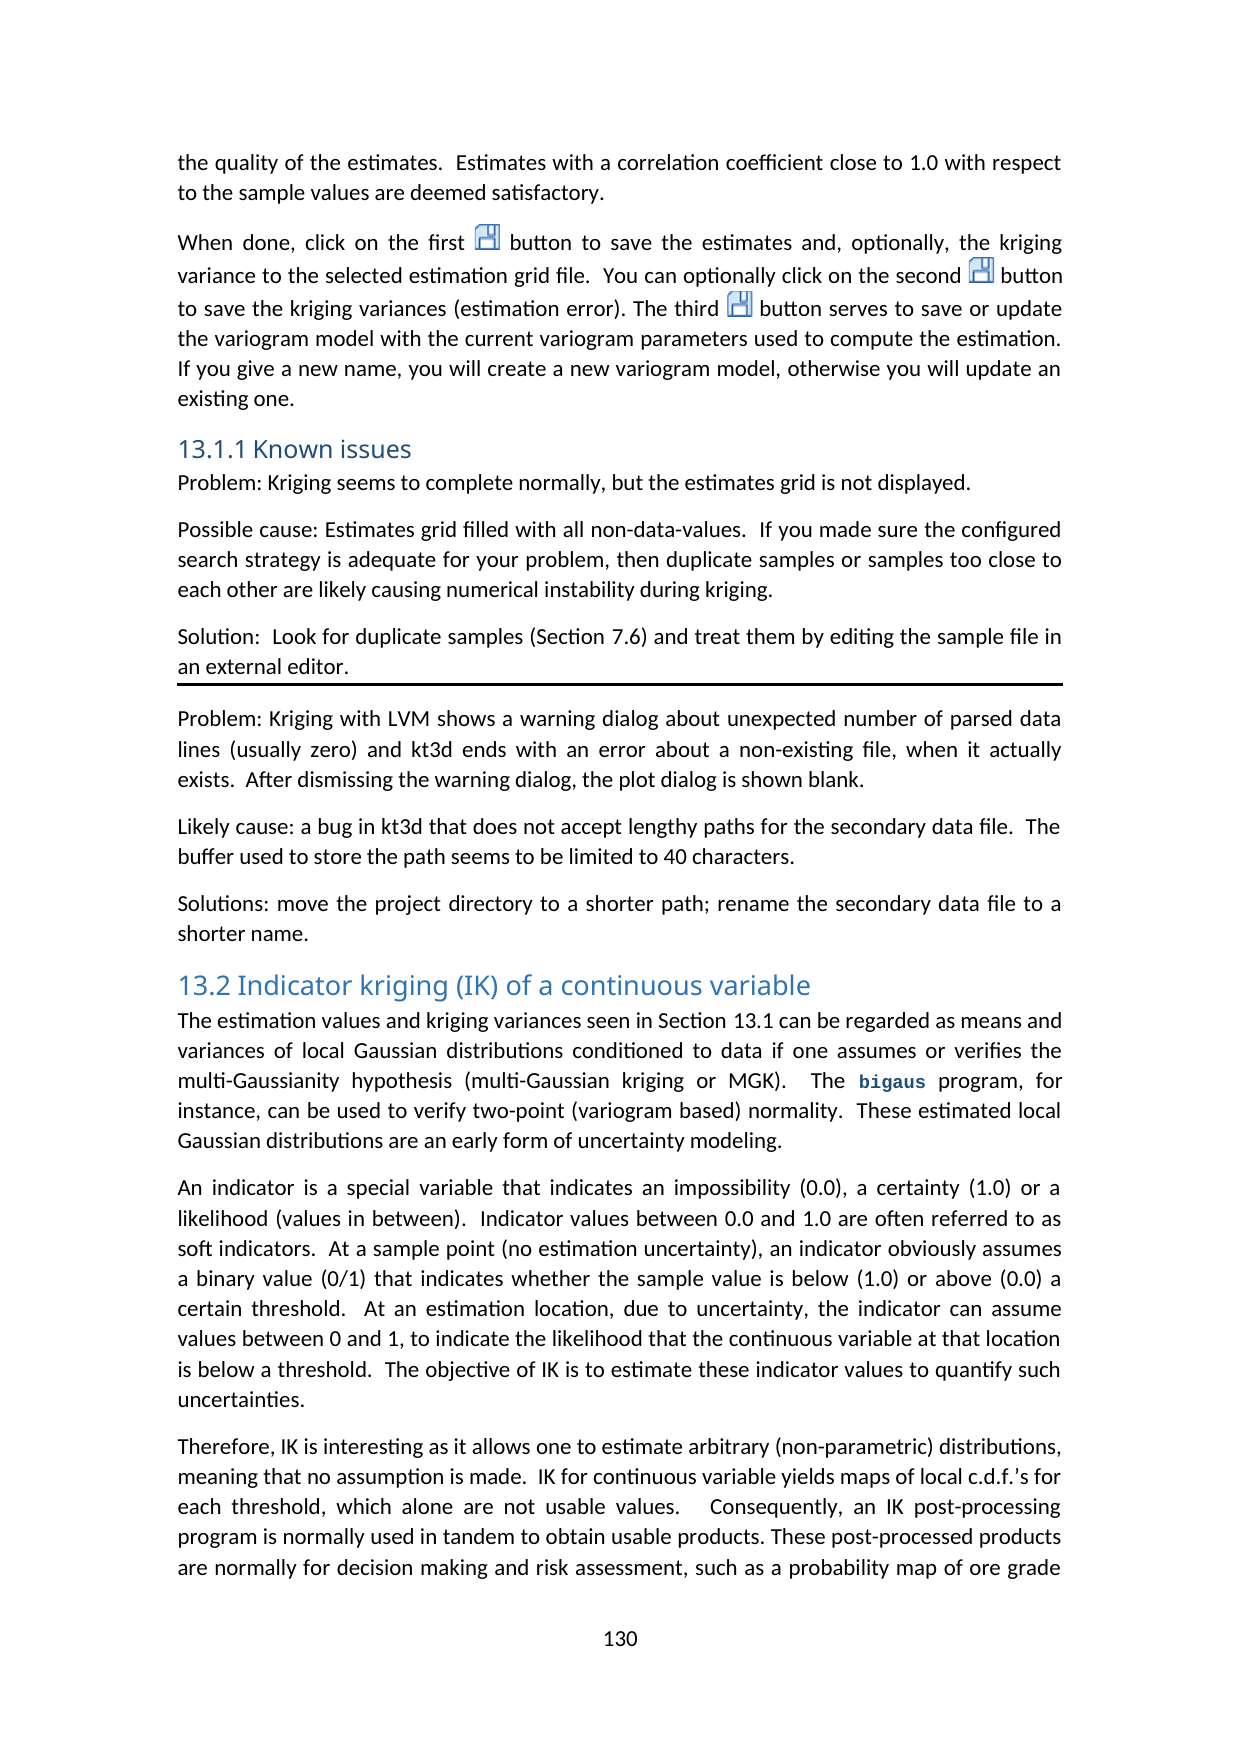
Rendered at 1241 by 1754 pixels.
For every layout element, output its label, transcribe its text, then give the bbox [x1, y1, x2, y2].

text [177, 148, 1063, 206]
text Possible cause: Estimates grid filled with all non-data-values. If you made sure the configured search strategy is adequate for your problem, then duplicate samples or samples too close to each other are likely causing numerical instability during kriging. [177, 515, 1063, 603]
text Likely cause: a bug in kt3d that does not accept lengthy paths for the secondary data file. The buffer used to store the path seems to be limited to 40 characters. [177, 812, 1063, 870]
text When done, click on the first button to save the estimates and, optionally, the kriging variance to the selected estimation grid file. You can optionally click on the second button to save the kriging variances (estimation error). The third button serves to save or update the variogram model with the current variogram parameters used to compute the estimation. If you give a new name, you will create a new variogram model, otherwise you will update an existing one. [177, 225, 1063, 412]
text Solution: Look for duplicate samples (Section 7.6) and treat them by editing the sample file in an external editor. [177, 622, 1063, 683]
text An indicator is a special variable that indicates an impossibility (0.0), a certainty (1.0) or a likelihood (values in between). Indicator values between 0.0 and 1.0 are often referred to as soft indicators. At a sample point (no estimation uncertainty), an indicator obviously assumes a binary value (0/1) that indicates whether the sample value is below (1.0) or above (0.0) a certain threshold. At an estimation location, due to uncertainty, the indicator can assume values between 0 and 1, to indicate the likelihood that the continuous variable at that location is below a threshold. The objective of IK is to estimate these indicator values to quantify such uncertainties. [177, 1173, 1063, 1413]
text Problem: Kriging seems to complete normally, but the estimates grid is not displayed. [177, 468, 1063, 496]
text The estimation values and kriging variances seen in Section 13.1 can be regarded as means and variances of local Gaussian distributions conditioned to data if one assumes or verifies the multi-Gaussianity hypothesis (multi-Gaussian kriging or MGK). The bigaus program, for instance, can be used to verify two-point (variogram based) normality. These estimated local Gaussian distributions are an early form of uncertainty modeling. [177, 1006, 1063, 1155]
subtitle Known issues [177, 431, 1063, 465]
subtitle Indicator kriging (IK) of a continuous variable [177, 966, 1063, 1003]
text Solutions: move the project directory to a shorter path; rename the secondary data file to a shorter name. [177, 889, 1063, 947]
picture [727, 291, 753, 317]
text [177, 1432, 1063, 1581]
picture [968, 257, 995, 283]
text Problem: Kriging with LVM shows a warning dialog about unexpected number of parsed data lines (usually zero) and kt3d ends with an error about a non-existing file, when it actually exists. After dismissing the warning dialog, the plot dialog is shown blank. [177, 704, 1063, 793]
picture [474, 224, 500, 250]
